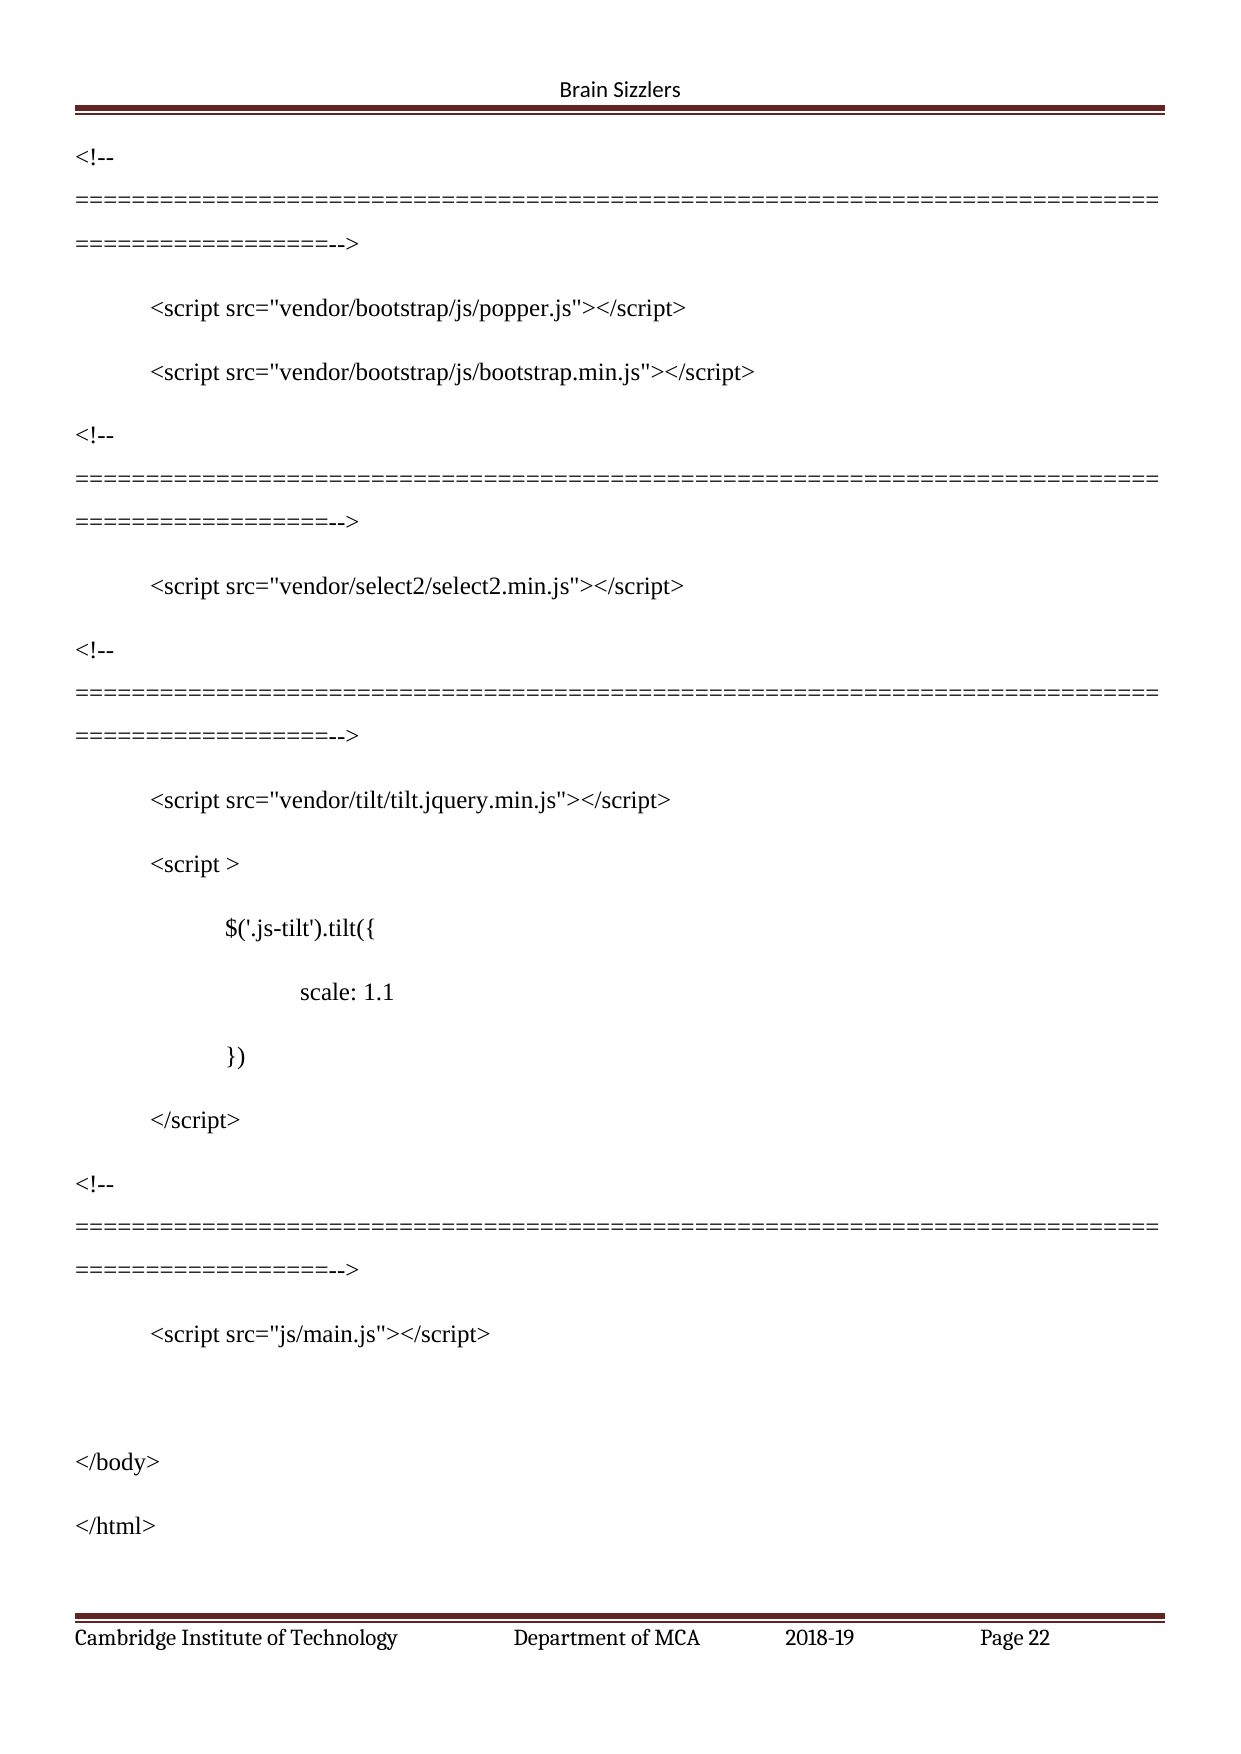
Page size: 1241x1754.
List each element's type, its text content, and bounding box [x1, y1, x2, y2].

text }) [75, 1041, 1165, 1069]
text <!--===============================================================================================--> [75, 1169, 1165, 1284]
text </html> [75, 1511, 1165, 1539]
text <script src="vendor/bootstrap/js/popper.js"></script> [75, 293, 1165, 321]
text <script src="vendor/bootstrap/js/bootstrap.min.js"></script> [75, 357, 1165, 385]
text $('.js-tilt').tilt({ [75, 913, 1165, 942]
text <script src="vendor/select2/select2.min.js"></script> [75, 571, 1165, 599]
text <!--===============================================================================================--> [75, 421, 1165, 536]
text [75, 142, 1165, 257]
text <script src="js/main.js"></script> [75, 1319, 1165, 1348]
text <script src="vendor/tilt/tilt.jquery.min.js"></script> [75, 785, 1165, 814]
text scale: 1.1 [75, 977, 1165, 1006]
text <!--===============================================================================================--> [75, 635, 1165, 750]
text </script> [75, 1105, 1165, 1133]
text </body> [75, 1447, 1165, 1476]
text <script > [75, 849, 1165, 878]
